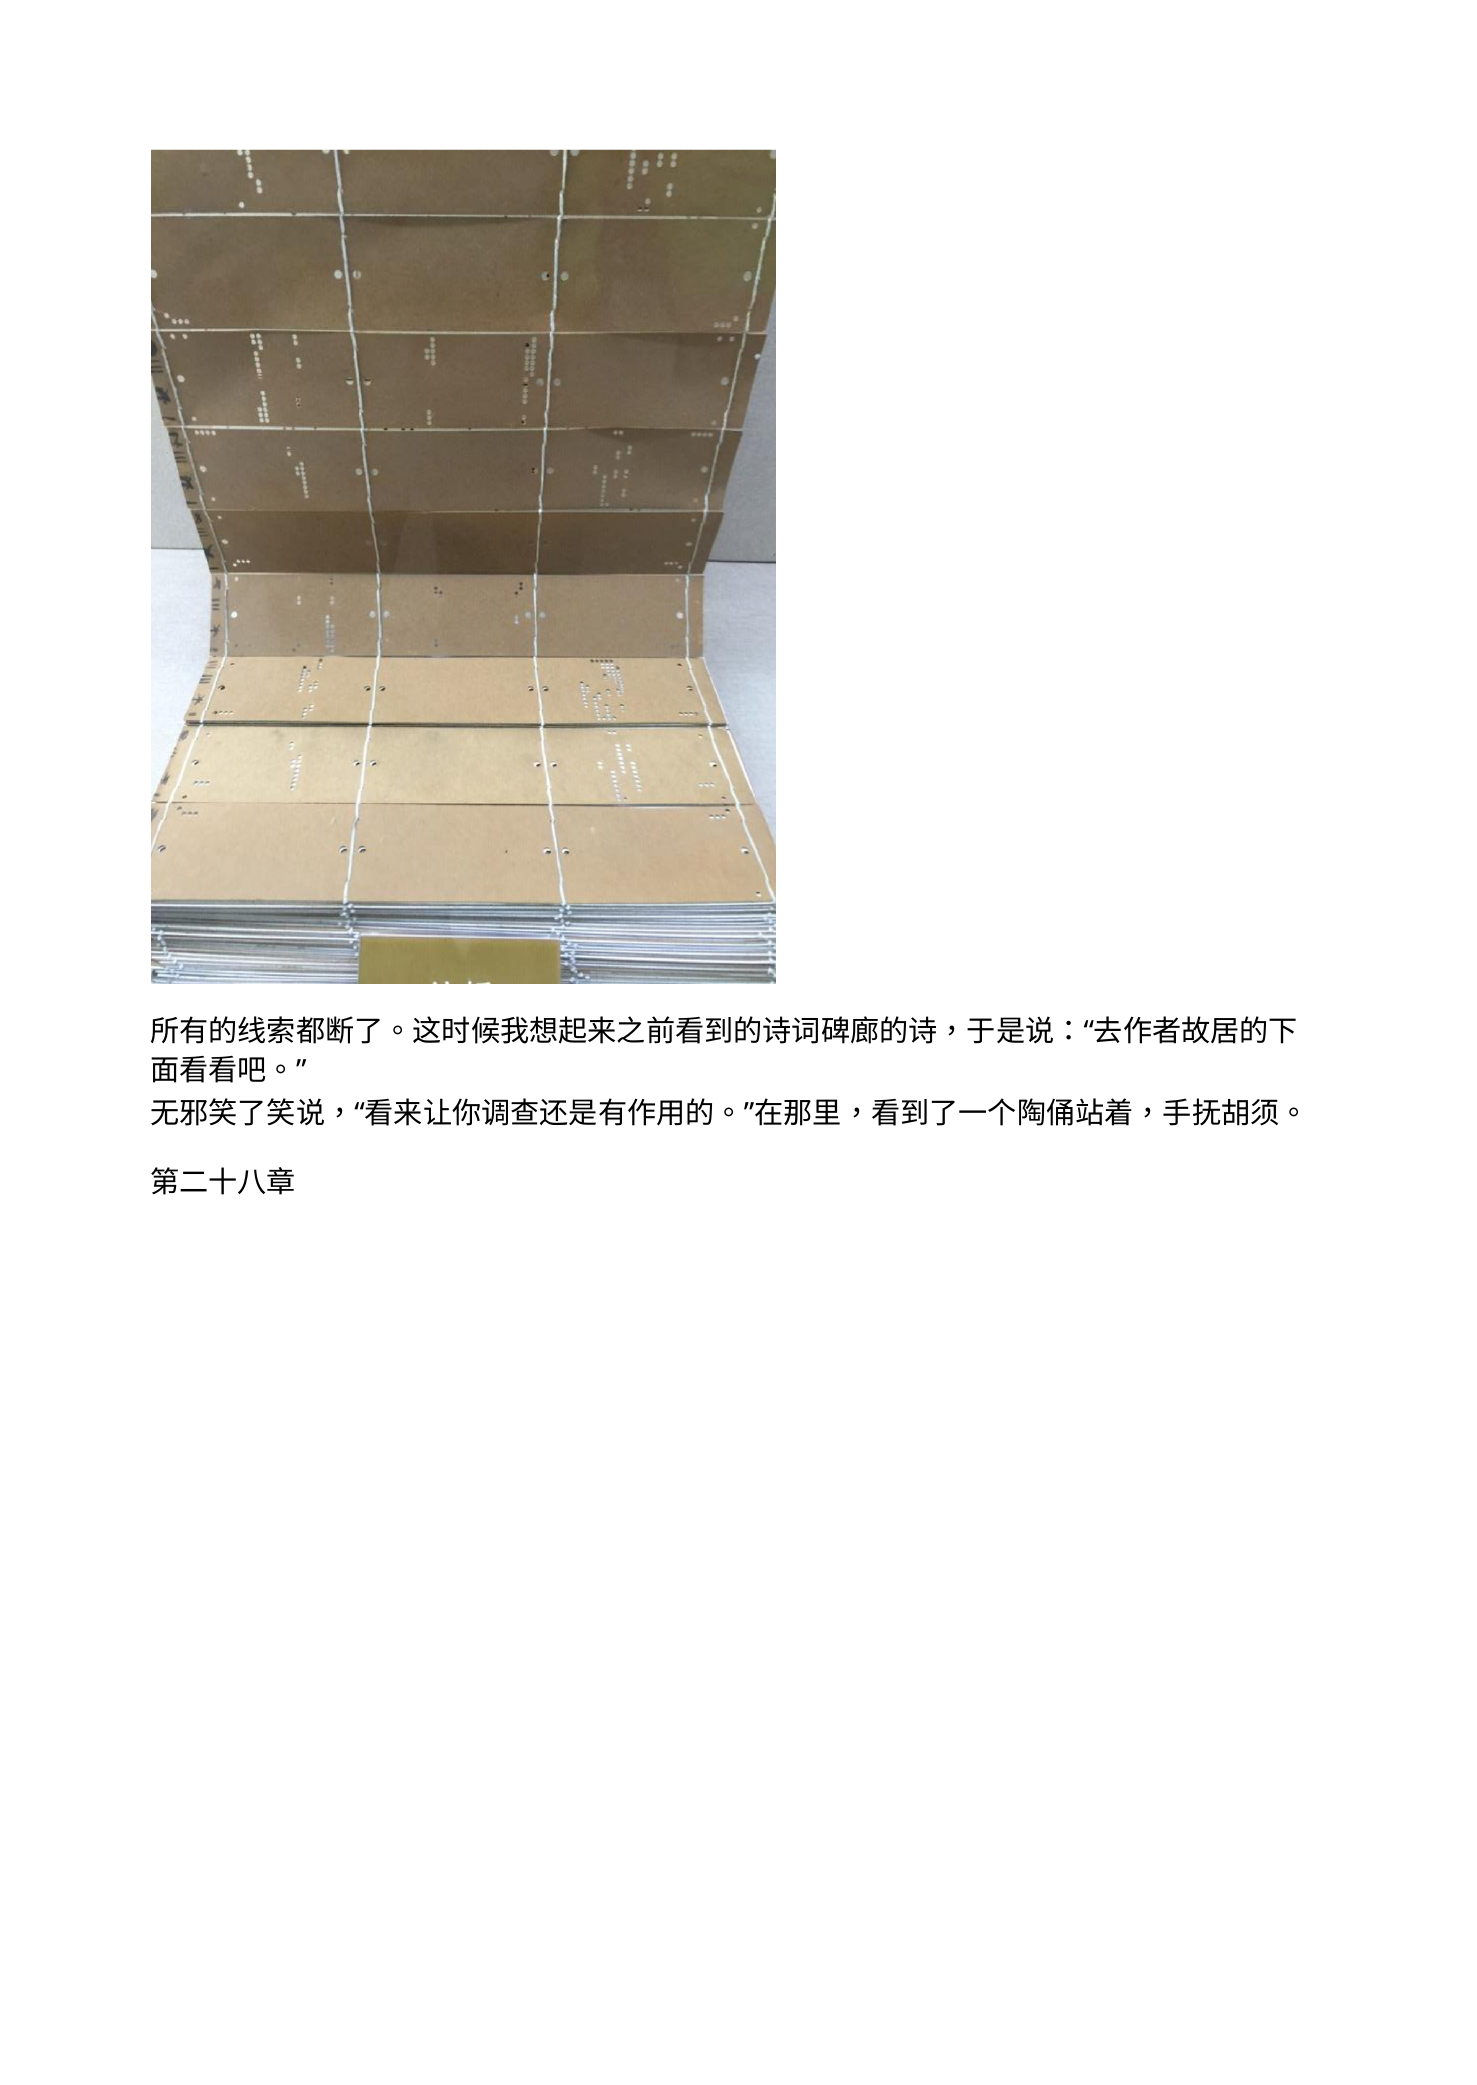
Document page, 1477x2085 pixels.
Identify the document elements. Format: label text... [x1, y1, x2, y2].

text 第二十八章 [150, 1158, 1326, 1201]
text 无邪笑了笑说，“看来让你调查还是有作用的。”在那里，看到了一个陶俑站着，手抚胡须。 [150, 1089, 1326, 1132]
picture [151, 151, 776, 983]
text 所有的线索都断了。这时候我想起来之前看到的诗词碑廊的诗，于是说：“去作者故居的下面看看吧。” [150, 1010, 1326, 1089]
